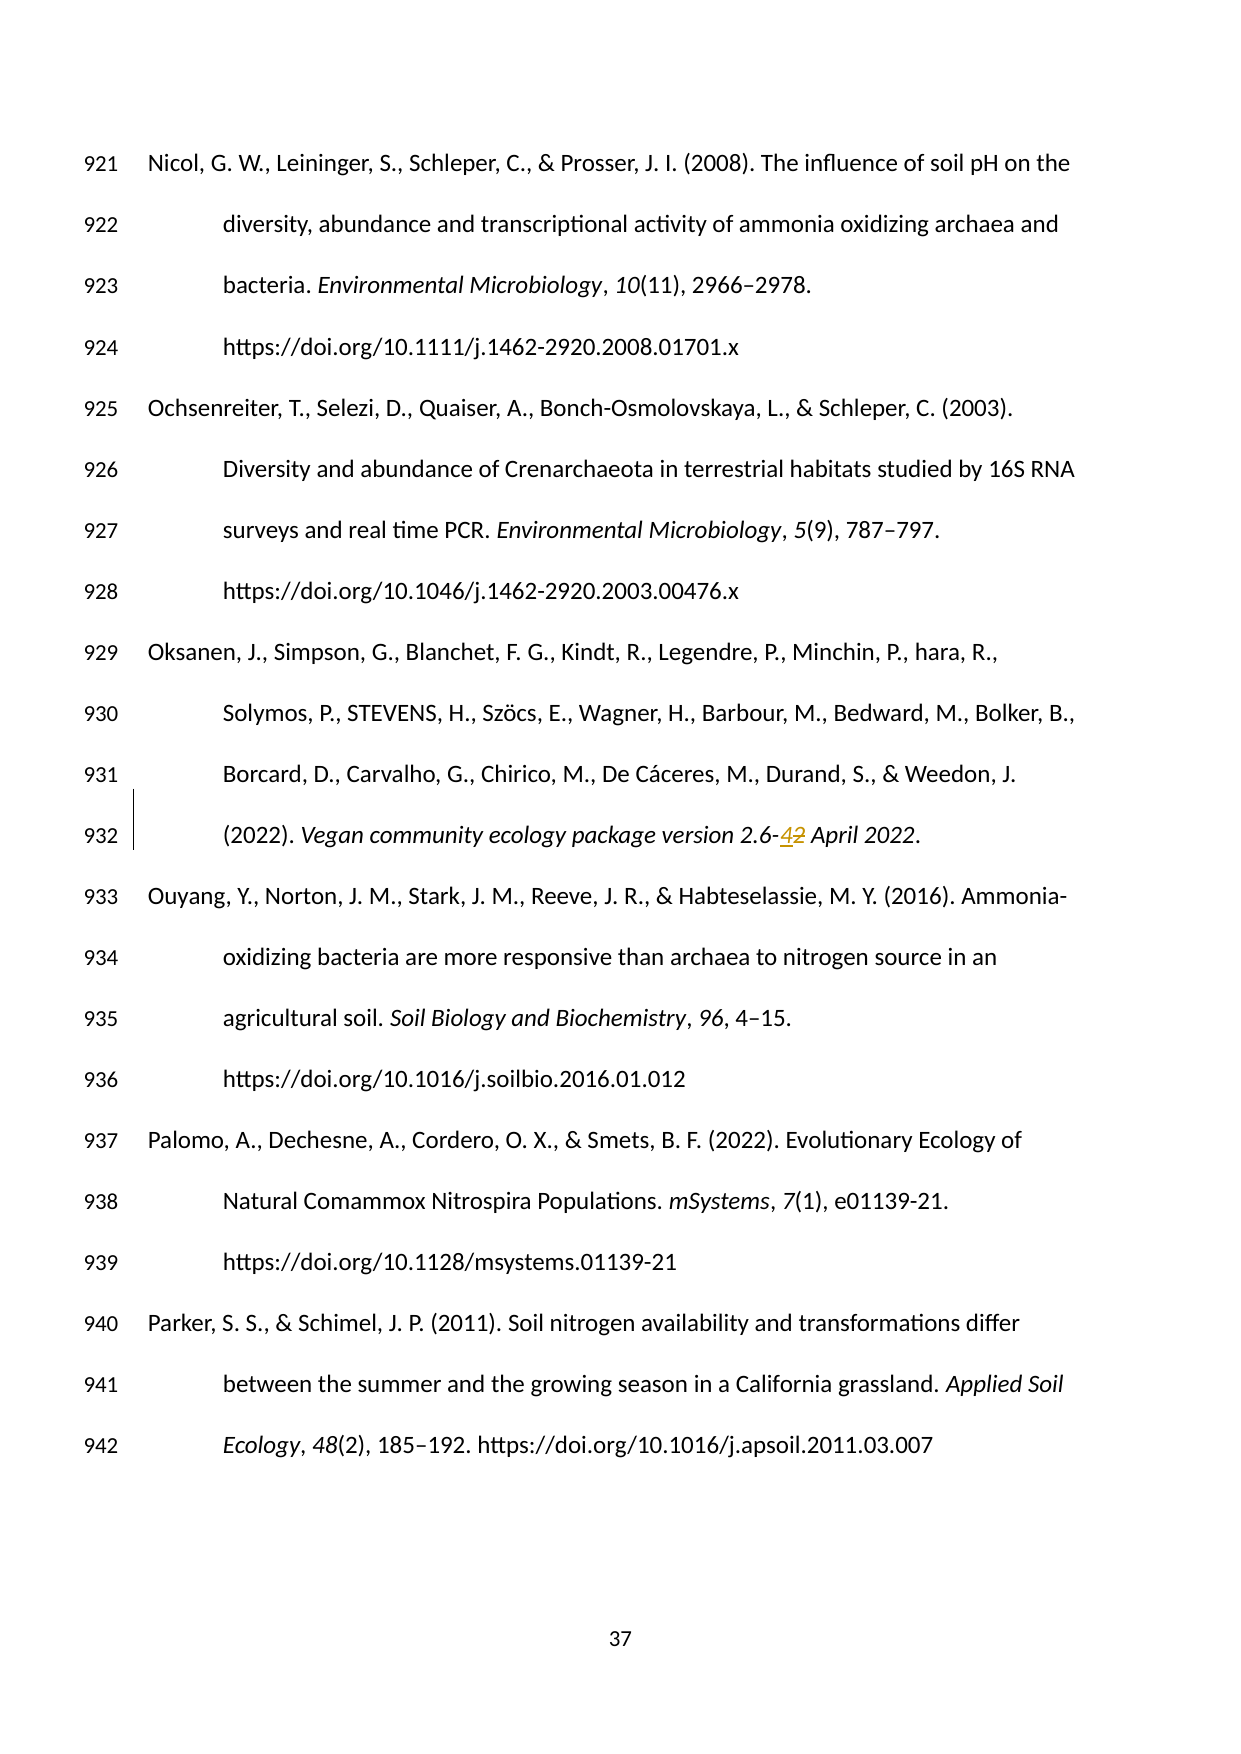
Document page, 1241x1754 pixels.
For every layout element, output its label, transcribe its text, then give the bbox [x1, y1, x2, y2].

text Oksanen, J., Simpson, G., Blanchet, F. G., Kindt, R., Legendre, P., Minchin, P., hara, R., Solymos, P., STEVENS, H., Szöcs, E., Wagner, H., Barbour, M., Bedward, M., Bolker, B., Borcard, D., Carvalho, G., Chirico, M., De Cáceres, M., Durand, S., & Weedon, J. (2022). Vegan community ecology package version 2.6- April 2022. [148, 636, 1093, 849]
text Ouyang, Y., Norton, J. M., Stark, J. M., Reeve, J. R., & Habteselassie, M. Y. (2016). Ammonia-oxidizing bacteria are more responsive than archaea to nitrogen source in an agricultural soil. Soil Biology and Biochemistry, 96, 4–15. https://doi.org/10.1016/j.soilbio.2016.01.012 [148, 880, 1093, 1094]
text Parker, S. S., & Schimel, J. P. (2011). Soil nitrogen availability and transformations differ between the summer and the growing season in a California grassland. Applied Soil Ecology, 48(2), 185–192. https://doi.org/10.1016/j.apsoil.2011.03.007 [148, 1307, 1093, 1460]
text Palomo, A., Dechesne, A., Cordero, O. X., & Smets, B. F. (2022). Evolutionary Ecology of Natural Comammox Nitrospira Populations. mSystems, 7(1), e01139-21. https://doi.org/10.1128/msystems.01139-21 [148, 1124, 1093, 1277]
text Ochsenreiter, T., Selezi, D., Quaiser, A., Bonch-Osmolovskaya, L., & Schleper, C. (2003). Diversity and abundance of Crenarchaeota in terrestrial habitats studied by 16S RNA surveys and real time PCR. Environmental Microbiology, 5(9), 787–797. https://doi.org/10.1046/j.1462-2920.2003.00476.x [148, 392, 1093, 605]
text Nicol, G. W., Leininger, S., Schleper, C., & Prosser, J. I. (2008). The influence of soil pH on the diversity, abundance and transcriptional activity of ammonia oxidizing archaea and bacteria. Environmental Microbiology, 10(11), 2966–2978. https://doi.org/10.1111/j.1462-2920.2008.01701.x [148, 148, 1093, 361]
